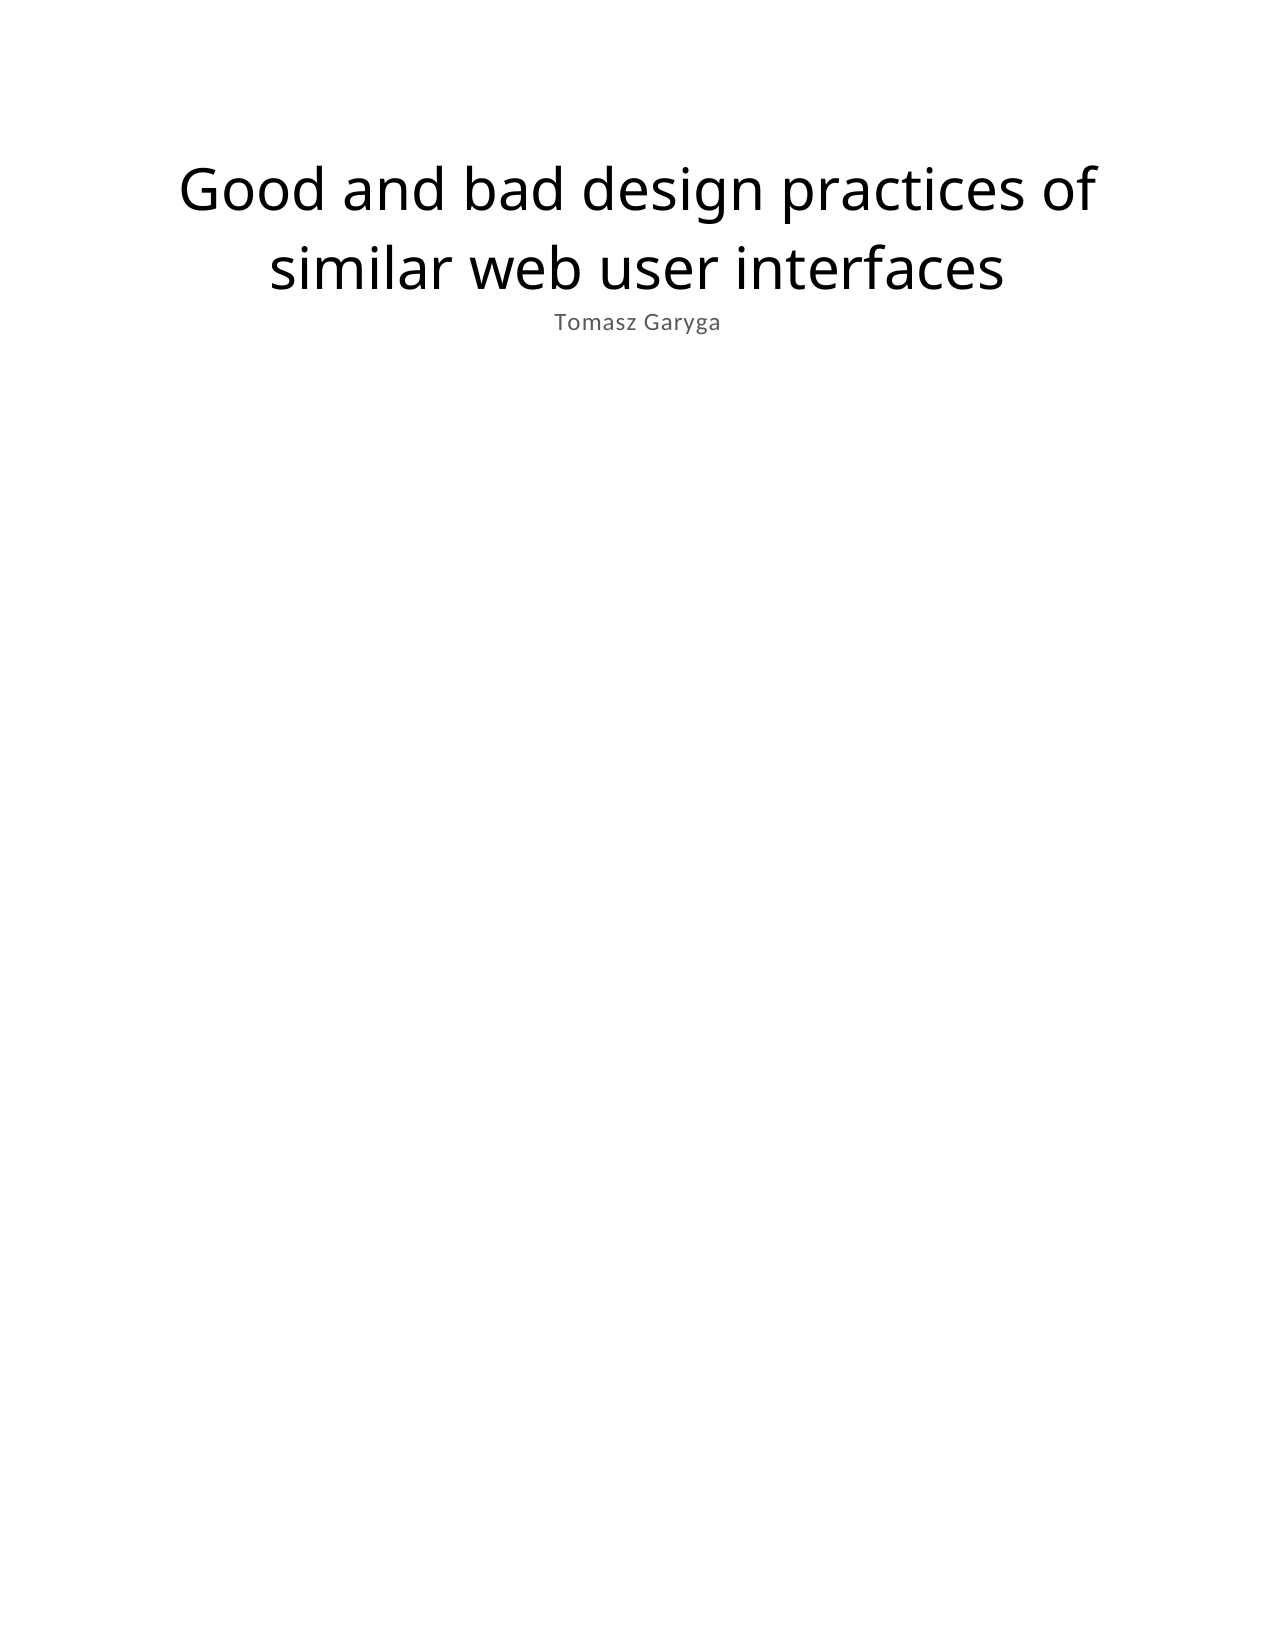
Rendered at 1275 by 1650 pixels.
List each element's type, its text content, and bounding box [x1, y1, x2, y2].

title Good and bad design practices of similar web user interfaces [148, 148, 1127, 307]
subtitle Tomasz Garyga [148, 307, 1127, 337]
